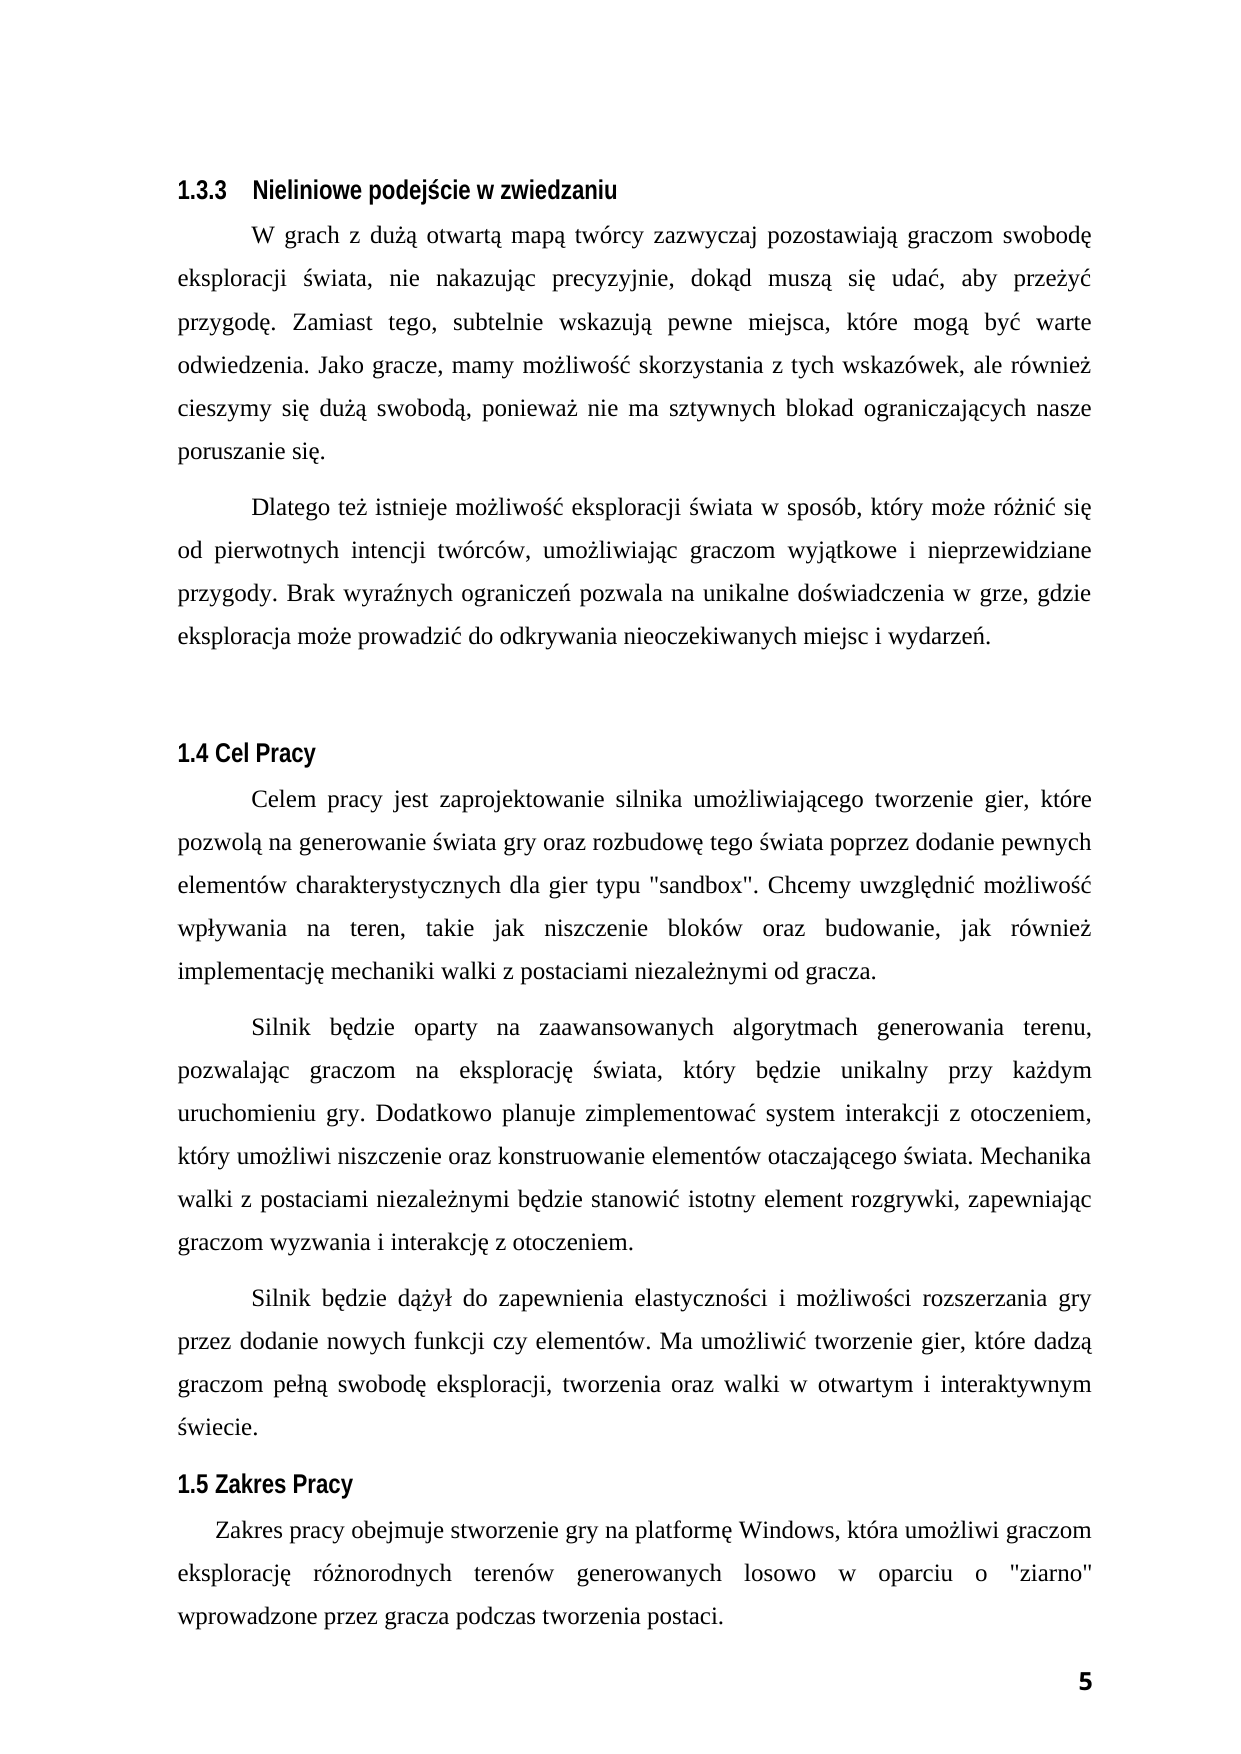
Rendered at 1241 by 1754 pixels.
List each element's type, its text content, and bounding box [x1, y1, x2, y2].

subtitle Dlatego też istnieje możliwość eksploracji świata w sposób, który może różnić się od pierwotnych intencji twórców, umożliwiając graczom wyjątkowe i nieprzewidziane przygody. Brak wyraźnych ograniczeń pozwala na unikalne doświadczenia w grze, gdzie eksploracja może prowadzić do odkrywania nieoczekiwanych miejsc i wydarzeń. [177, 492, 1092, 650]
subtitle Silnik będzie dążył do zapewnienia elastyczności i możliwości rozszerzania gry przez dodanie nowych funkcji czy elementów. Ma umożliwić tworzenie gier, które dadzą graczom pełną swobodę eksploracji, tworzenia oraz walki w otwartym i interaktywnym świecie. [177, 1283, 1092, 1441]
list Cel Pracy [177, 737, 1092, 768]
subtitle W grach z dużą otwartą mapą twórcy zazwyczaj pozostawiają graczom swobodę eksploracji świata, nie nakazując precyzyjnie, dokąd muszą się udać, aby przeżyć przygodę. Zamiast tego, subtelnie wskazują pewne miejsca, które mogą być warte odwiedzenia. Jako gracze, mamy możliwość skorzystania z tych wskazówek, ale również cieszymy się dużą swobodą, ponieważ nie ma sztywnych blokad ograniczających nasze poruszanie się. [177, 220, 1092, 465]
subtitle Celem pracy jest zaprojektowanie silnika umożliwiającego tworzenie gier, które pozwolą na generowanie świata gry oraz rozbudowę tego świata poprzez dodanie pewnych elementów charakterystycznych dla gier typu "sandbox". Chcemy uwzględnić możliwość wpływania na teren, takie jak niszczenie bloków oraz budowanie, jak również implementację mechaniki walki z postaciami niezależnymi od gracza. [177, 784, 1092, 985]
subtitle Silnik będzie oparty na zaawansowanych algorytmach generowania terenu, pozwalając graczom na eksplorację świata, który będzie unikalny przy każdym uruchomieniu gry. Dodatkowo planuje zimplementować system interakcji z otoczeniem, który umożliwi niszczenie oraz konstruowanie elementów otaczającego świata. Mechanika walki z postaciami niezależnymi będzie stanowić istotny element rozgrywki, zapewniając graczom wyzwania i interakcję z otoczeniem. [177, 1012, 1092, 1256]
subtitle Zakres pracy obejmuje stworzenie gry na platformę Windows, która umożliwi graczom eksplorację różnorodnych terenów generowanych losowo w oparciu o "ziarno" wprowadzone przez gracza podczas tworzenia postaci. [177, 1515, 1092, 1630]
list Nieliniowe podejście w zwiedzaniu [177, 174, 1092, 205]
list Zakres Pracy [177, 1468, 1092, 1499]
